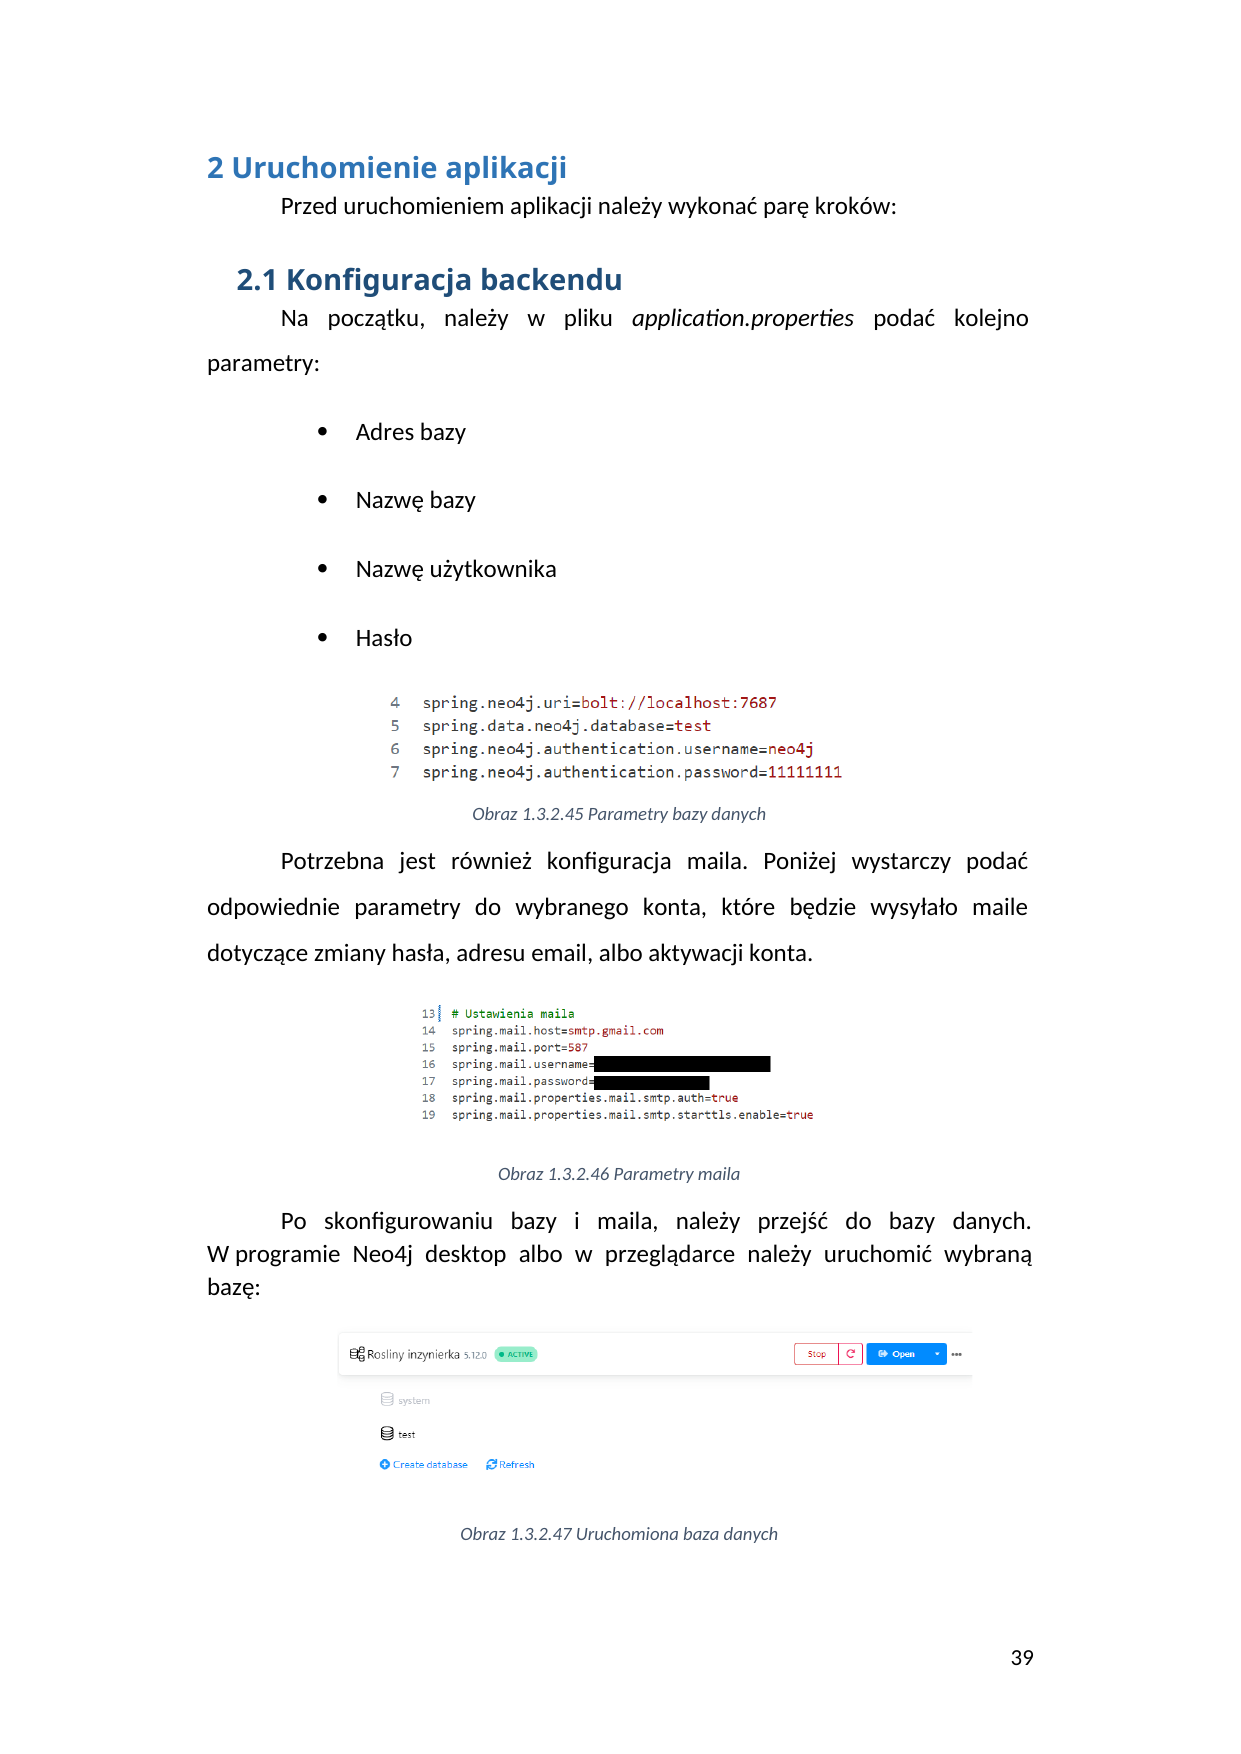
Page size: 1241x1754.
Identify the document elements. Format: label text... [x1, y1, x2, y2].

text Obraz . Uruchomiona baza danych [207, 1523, 1033, 1546]
text Po skonfigurowaniu bazy i maila, należy przejść do bazy danych. W programie Neo4j desktop albo w przeglądarce należy uruchomić wybraną bazę: [207, 1206, 1033, 1302]
text Obraz . Parametry maila [207, 1162, 1033, 1185]
subtitle Konfiguracja backendu [207, 259, 1033, 299]
list Nazwę bazy [318, 485, 1029, 515]
text Na początku, należy w pliku application.properties podać kolejno parametry: [207, 302, 1029, 378]
picture [414, 1005, 821, 1124]
picture [337, 1321, 973, 1485]
text Przed uruchomieniem aplikacji należy wykonać parę kroków: [207, 191, 1029, 221]
text Obraz . Parametry bazy danych [207, 802, 1033, 825]
subtitle Uruchomienie aplikacji [207, 148, 1033, 187]
text Potrzebna jest również konfiguracja maila. Poniżej wystarczy podać odpowiednie parametry do wybranego konta, które będzie wysyłało maile dotyczące zmiany hasła, adresu email, albo aktywacji konta. [207, 846, 1029, 967]
list Hasło [318, 622, 1029, 652]
list Adres bazy [318, 416, 1029, 447]
picture [368, 690, 872, 783]
list Nazwę użytkownika [318, 553, 1029, 584]
